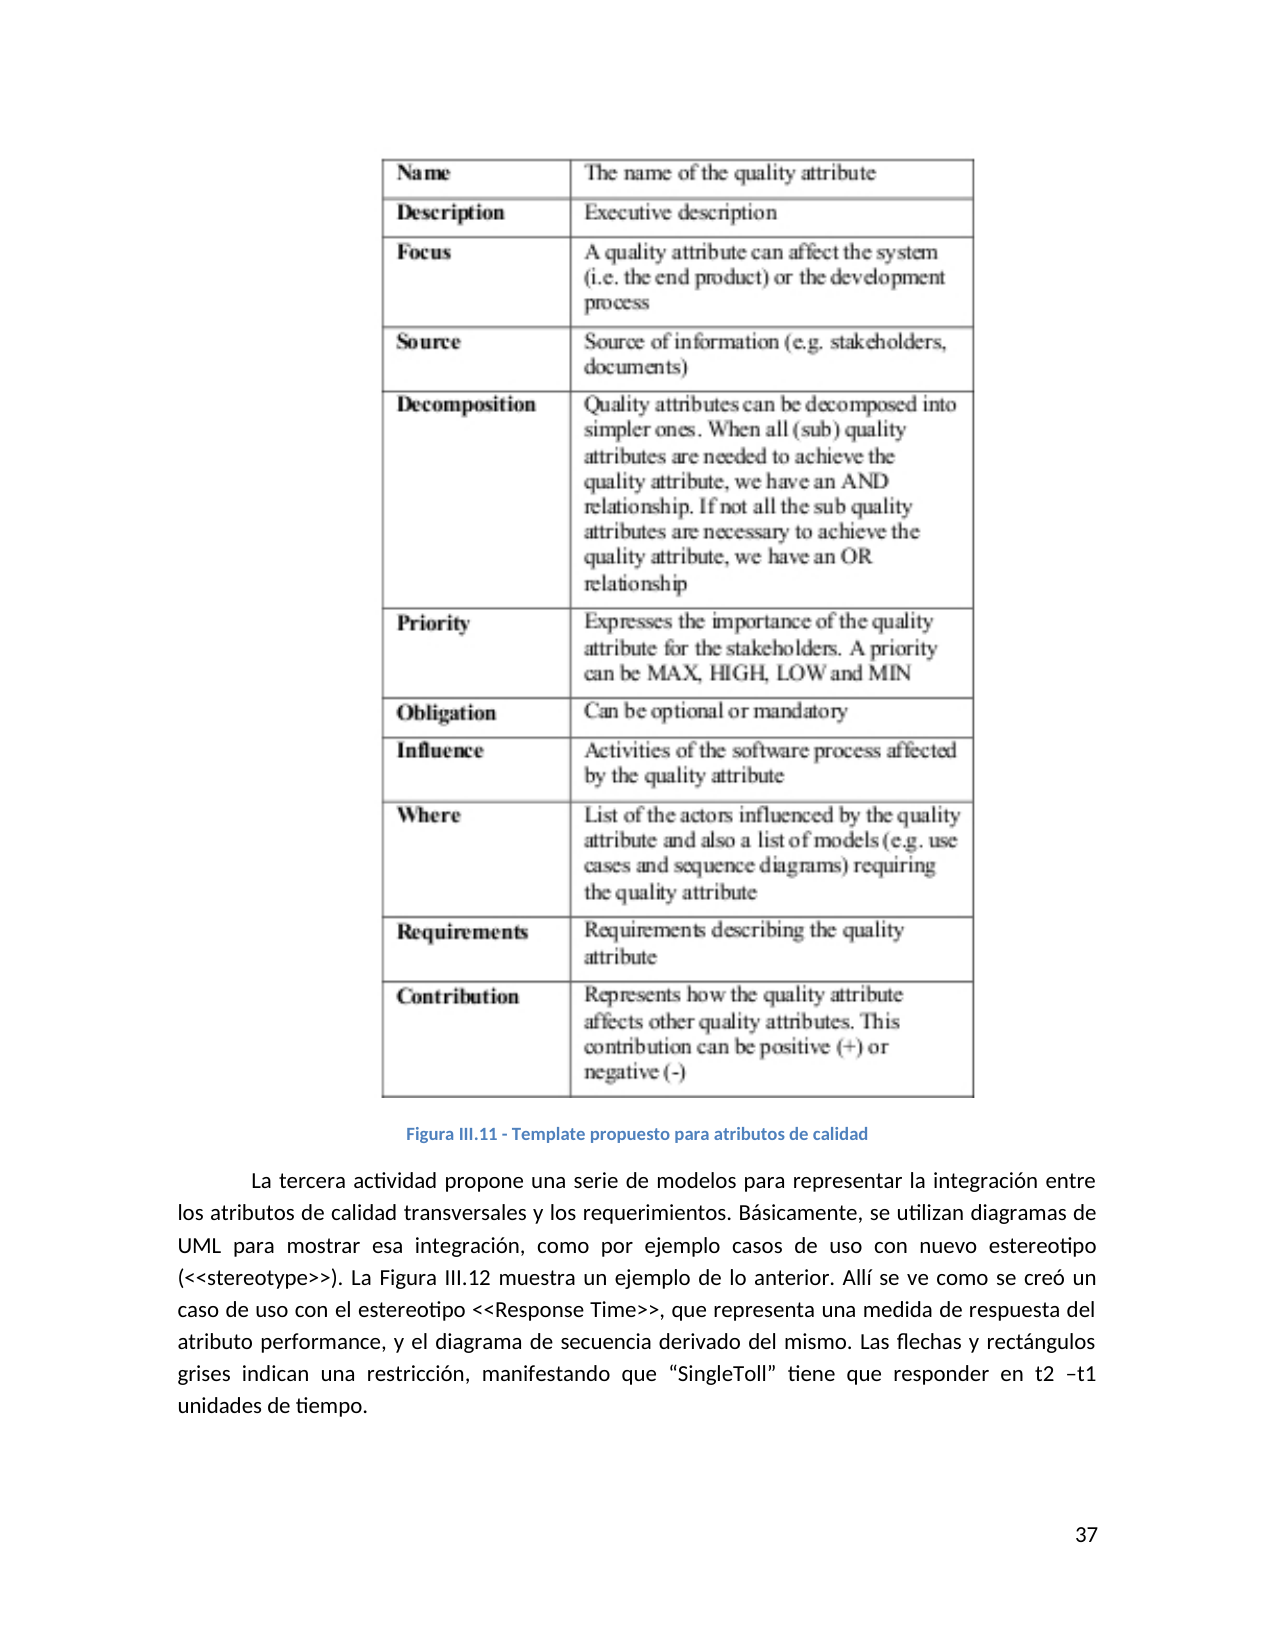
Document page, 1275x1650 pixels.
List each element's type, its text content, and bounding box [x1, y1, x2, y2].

picture [374, 147, 975, 1098]
